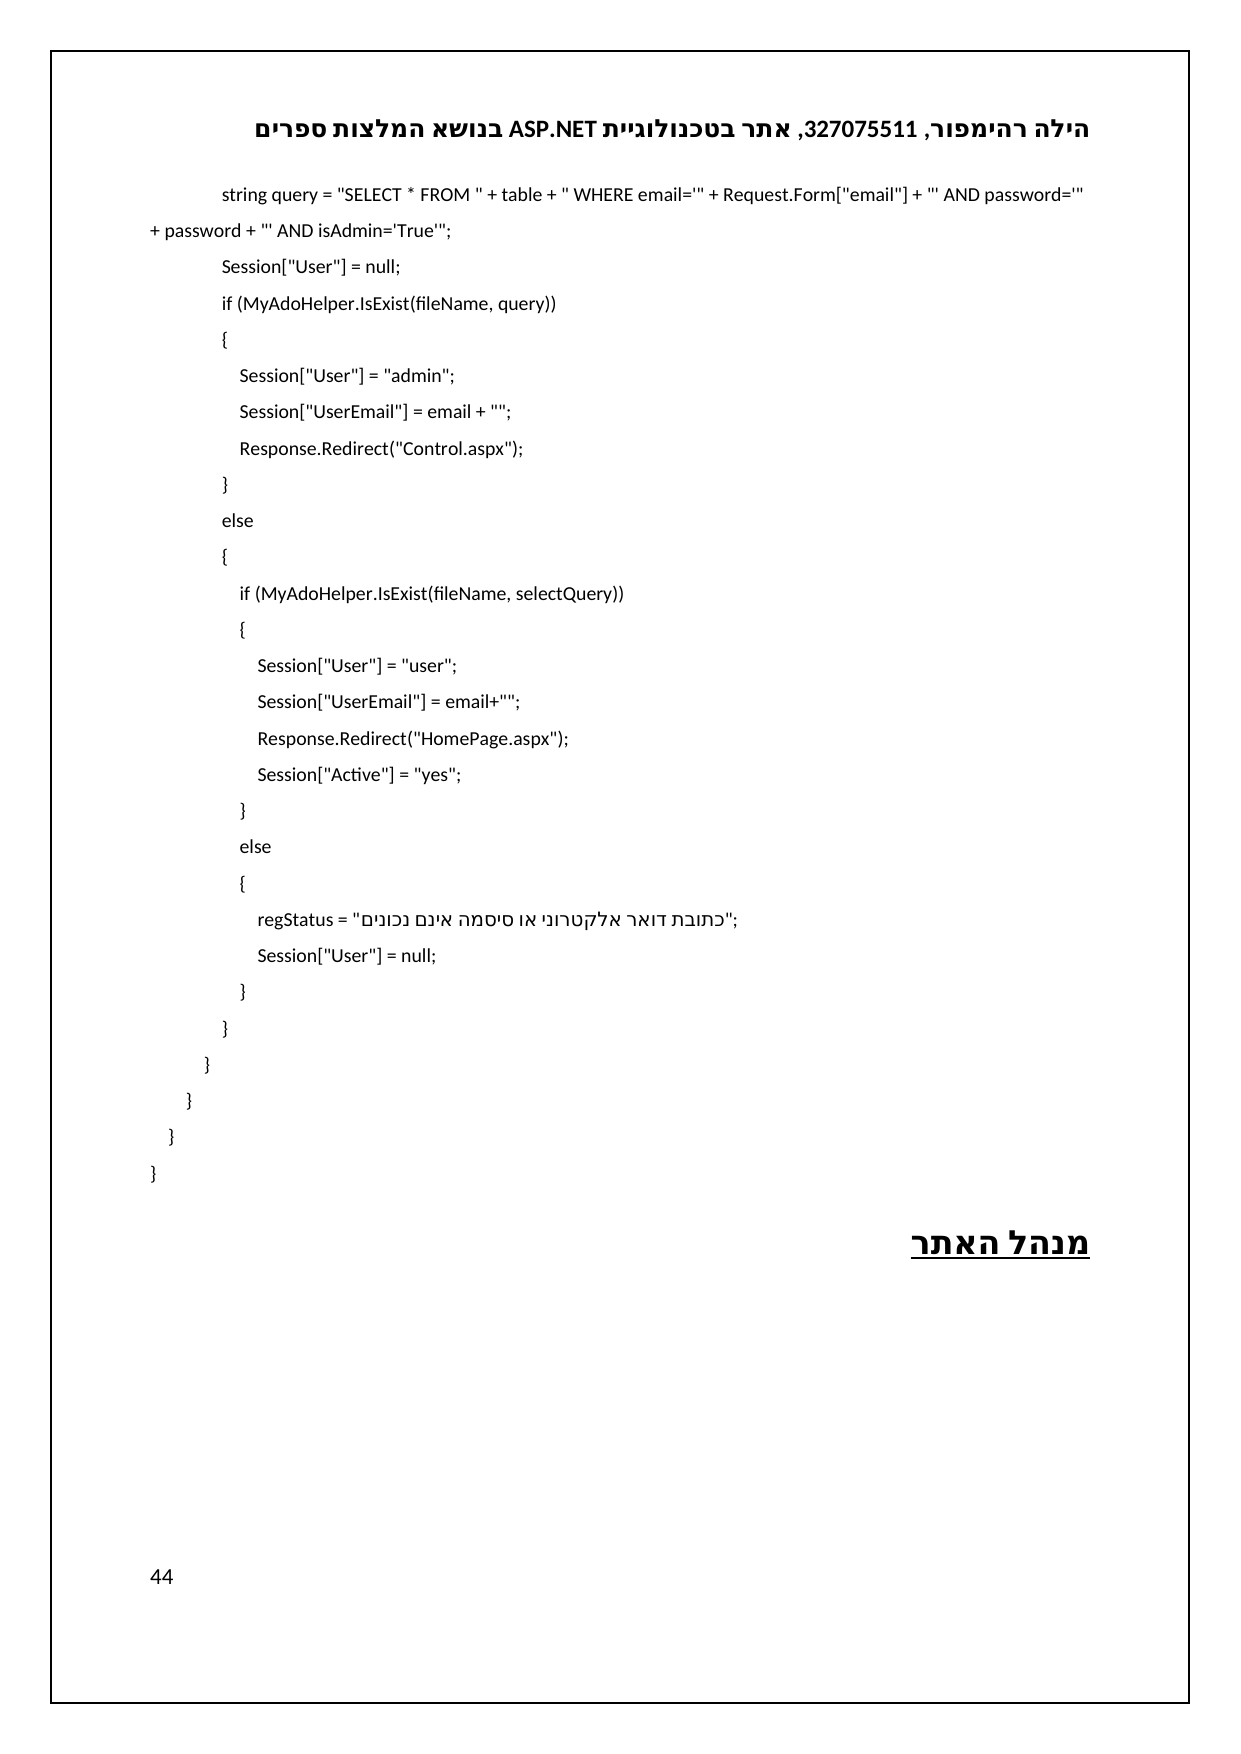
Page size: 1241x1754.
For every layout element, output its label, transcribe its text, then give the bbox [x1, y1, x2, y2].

text Session["User"] = null; [150, 943, 1090, 968]
text else [150, 508, 1090, 533]
text Session["Active"] = "yes"; [150, 762, 1090, 786]
text string query = "SELECT * FROM " + table + " WHERE email='" + Request.Form["email"] + "' AND password='" + password + "' AND isAdmin='True'"; [150, 182, 1090, 243]
subtitle מנהל האתר [150, 1222, 1090, 1263]
text if (MyAdoHelper.IsExist(fileName, query)) [150, 291, 1090, 315]
text Session["UserEmail"] = email + ""; [150, 400, 1090, 424]
text { [150, 545, 1090, 569]
text { [150, 617, 1090, 641]
text Session["User"] = "user"; [150, 653, 1090, 678]
text Session["User"] = null; [150, 255, 1090, 279]
text Response.Redirect("Control.aspx"); [150, 436, 1090, 460]
text } [150, 1161, 1090, 1185]
text Session["UserEmail"] = email+""; [150, 690, 1090, 714]
text else [150, 835, 1090, 859]
text regStatus = "כתובת דואר אלקטרוני או סיסמה אינם נכונים"; [150, 907, 1090, 931]
text if (MyAdoHelper.IsExist(fileName, selectQuery)) [150, 581, 1090, 605]
text } [150, 1125, 1090, 1149]
text { [150, 871, 1090, 895]
text Session["User"] = "admin"; [150, 363, 1090, 388]
text } [150, 798, 1090, 823]
text } [150, 1088, 1090, 1113]
text Response.Redirect("HomePage.aspx"); [150, 726, 1090, 750]
text { [150, 327, 1090, 351]
text } [150, 472, 1090, 496]
text } [150, 1016, 1090, 1040]
text } [150, 980, 1090, 1004]
text } [150, 1052, 1090, 1076]
